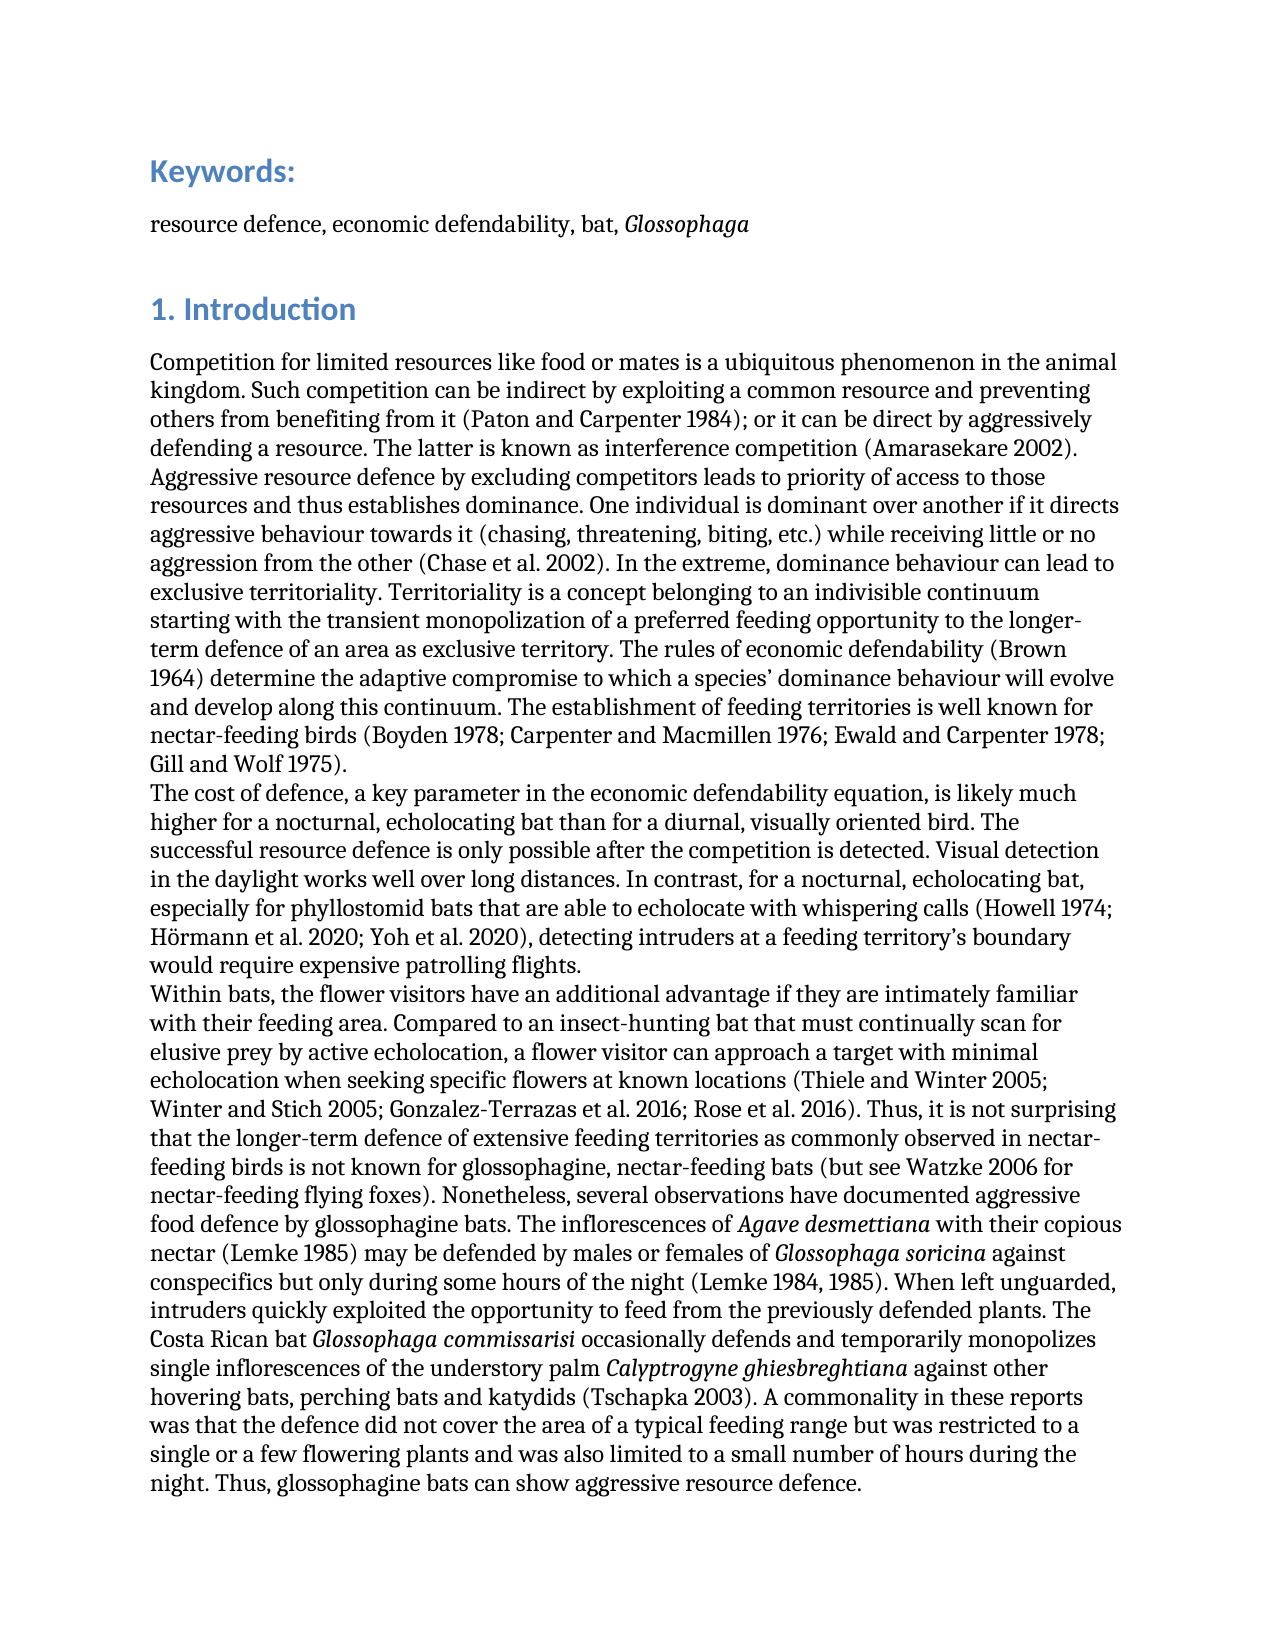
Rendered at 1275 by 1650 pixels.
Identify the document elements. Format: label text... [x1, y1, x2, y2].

subtitle 1. Introduction [150, 288, 1125, 329]
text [150, 348, 1125, 1498]
text resource defence, economic defendability, bat, Glossophaga [150, 209, 1125, 238]
subtitle Keywords: [150, 150, 1125, 191]
